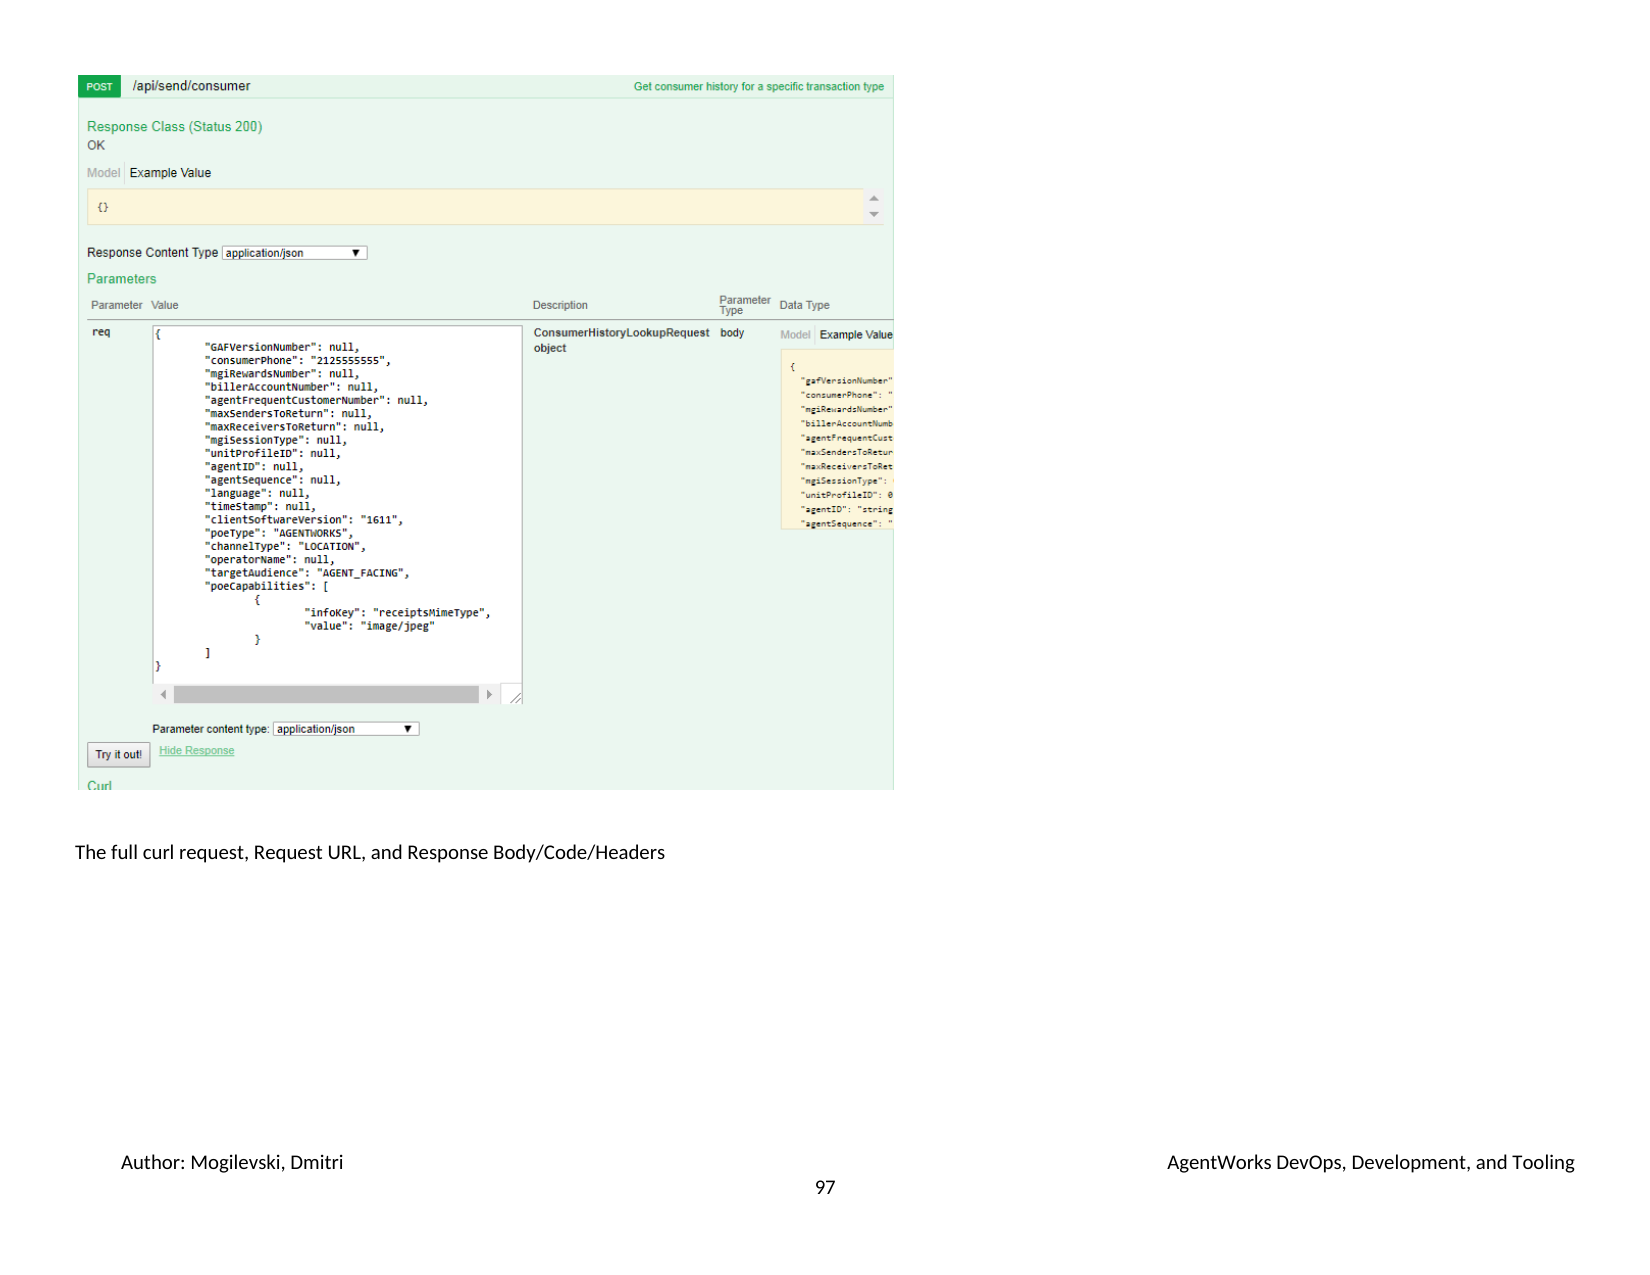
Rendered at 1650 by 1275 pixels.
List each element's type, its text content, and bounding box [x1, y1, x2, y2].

picture [75, 75, 897, 790]
text The full curl request, Request URL, and Response Body/Code/Headers [75, 839, 1575, 864]
